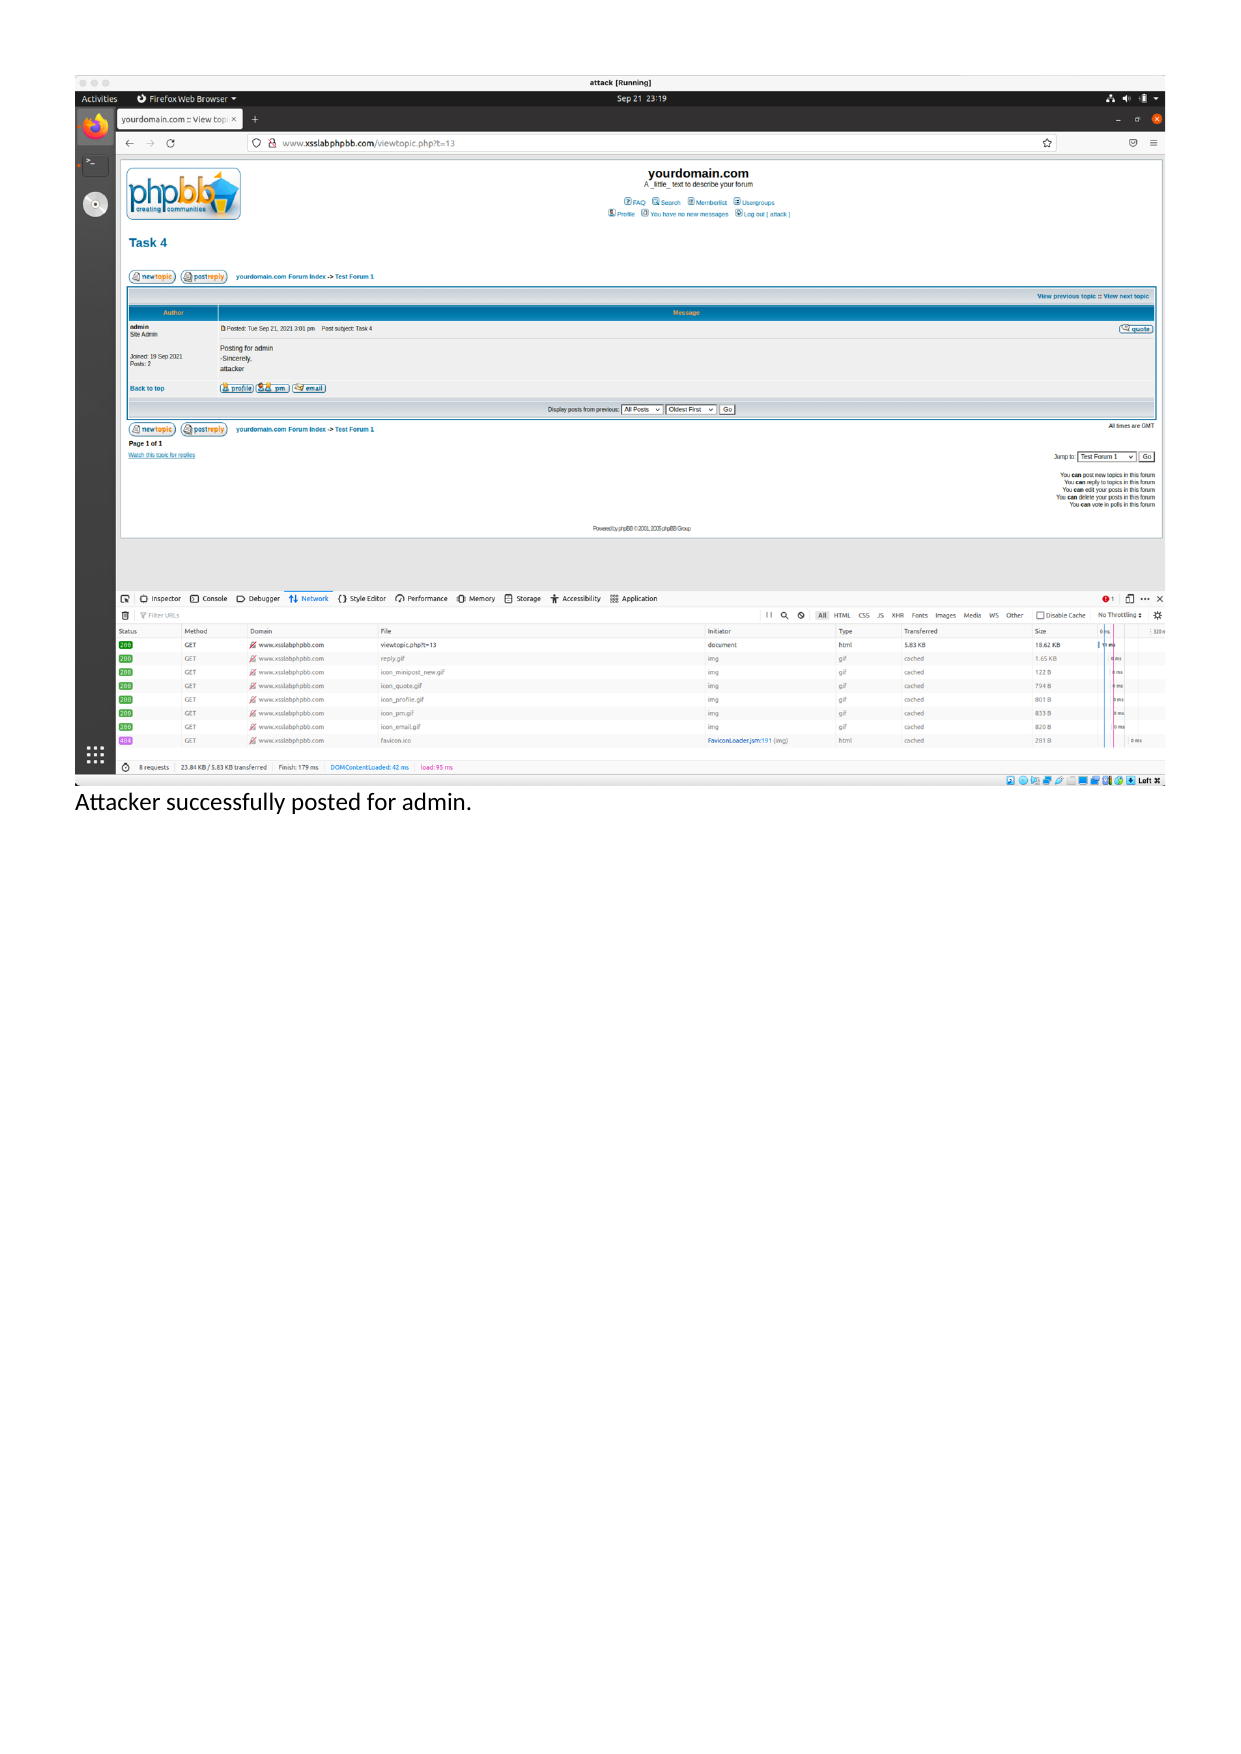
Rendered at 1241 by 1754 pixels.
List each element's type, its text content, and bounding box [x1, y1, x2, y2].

picture [75, 75, 1166, 786]
text Attacker successfully posted for admin. [75, 786, 1165, 816]
